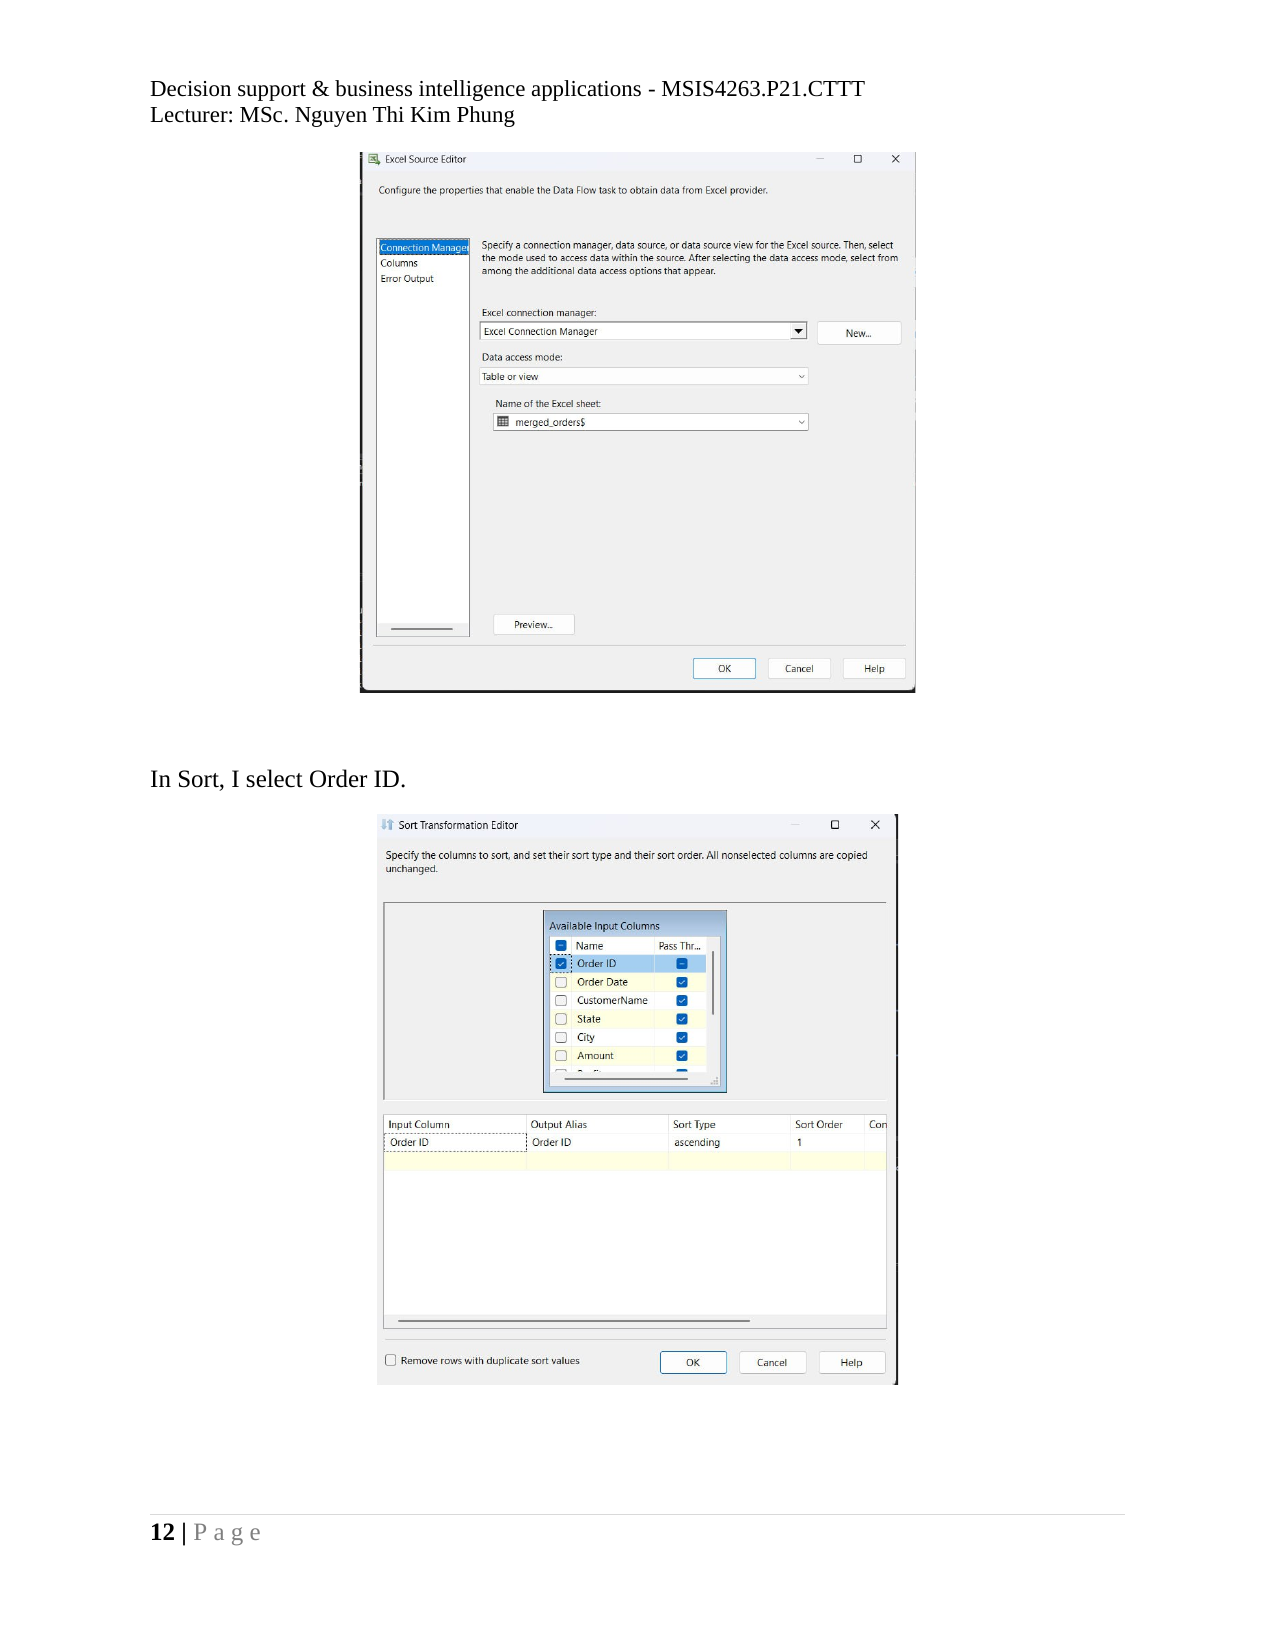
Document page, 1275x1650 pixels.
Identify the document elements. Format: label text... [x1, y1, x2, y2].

picture [359, 152, 916, 693]
picture [377, 814, 899, 1385]
text In Sort, I select Order ID. [150, 764, 1125, 793]
